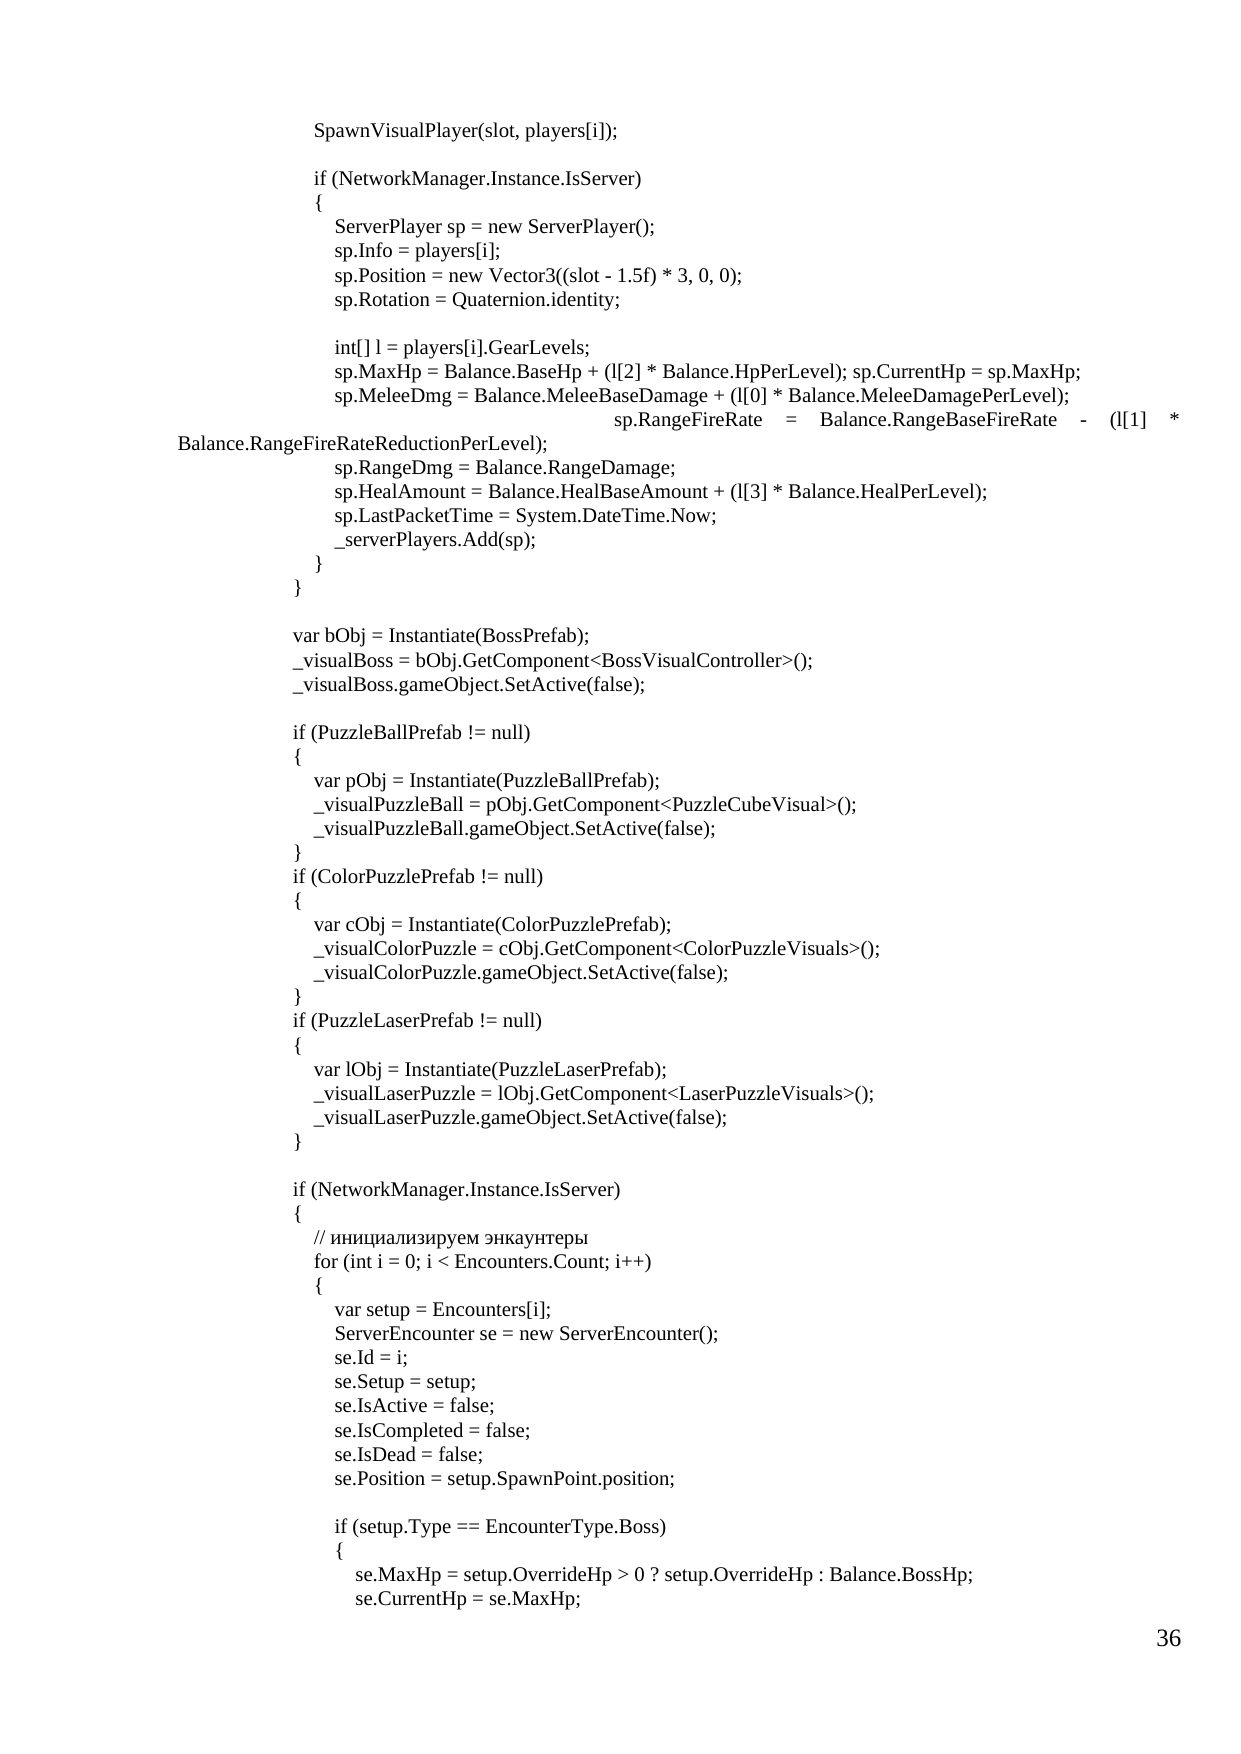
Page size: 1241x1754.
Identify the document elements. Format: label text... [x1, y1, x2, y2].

text { [177, 1538, 1181, 1562]
text ServerPlayer sp = new ServerPlayer(); [177, 214, 1181, 238]
text SpawnVisualPlayer(slot, players[i]); [177, 118, 1181, 142]
text se.IsCompleted = false; [177, 1417, 1181, 1442]
text var setup = Encounters[i]; [177, 1297, 1181, 1321]
text } [177, 1129, 1181, 1153]
text { [177, 888, 1181, 912]
text if (PuzzleLaserPrefab != null) [177, 1008, 1181, 1032]
text } [177, 984, 1181, 1008]
text se.IsDead = false; [177, 1442, 1181, 1466]
text } [177, 840, 1181, 864]
text sp.Rotation = Quaternion.identity; [177, 287, 1181, 311]
text sp.RangeDmg = Balance.RangeDamage; [177, 455, 1181, 479]
text if (NetworkManager.Instance.IsServer) [177, 166, 1181, 190]
text se.MaxHp = setup.OverrideHp > 0 ? setup.OverrideHp : Balance.BossHp; [177, 1562, 1181, 1586]
text sp.MeleeDmg = Balance.MeleeBaseDamage + (l[0] * Balance.MeleeDamagePerLevel); [177, 383, 1181, 407]
text if (NetworkManager.Instance.IsServer) [177, 1177, 1181, 1201]
text se.CurrentHp = se.MaxHp; [177, 1586, 1181, 1610]
text var cObj = Instantiate(ColorPuzzlePrefab); [177, 912, 1181, 936]
text _visualBoss.gameObject.SetActive(false); [177, 672, 1181, 696]
text sp.MaxHp = Balance.BaseHp + (l[2] * Balance.HpPerLevel); sp.CurrentHp = sp.MaxHp; [177, 359, 1181, 383]
text se.Id = i; [177, 1345, 1181, 1369]
text var pObj = Instantiate(PuzzleBallPrefab); [177, 768, 1181, 792]
text for (int i = 0; i < Encounters.Count; i++) [177, 1249, 1181, 1273]
text { [177, 1201, 1181, 1225]
text _visualLaserPuzzle.gameObject.SetActive(false); [177, 1105, 1181, 1129]
text if (PuzzleBallPrefab != null) [177, 720, 1181, 744]
text { [177, 744, 1181, 768]
text var lObj = Instantiate(PuzzleLaserPrefab); [177, 1057, 1181, 1081]
text sp.Info = players[i]; [177, 238, 1181, 262]
text { [177, 1273, 1181, 1297]
text { [177, 190, 1181, 214]
text se.Setup = setup; [177, 1369, 1181, 1393]
text ServerEncounter se = new ServerEncounter(); [177, 1321, 1181, 1345]
text if (ColorPuzzlePrefab != null) [177, 864, 1181, 888]
text int[] l = players[i].GearLevels; [177, 335, 1181, 359]
text sp.LastPacketTime = System.DateTime.Now; [177, 503, 1181, 527]
text // инициализируем энкаунтеры [177, 1225, 1181, 1249]
text if (setup.Type == EncounterType.Boss) [177, 1514, 1181, 1538]
text _visualLaserPuzzle = lObj.GetComponent<LaserPuzzleVisuals>(); [177, 1081, 1181, 1105]
text _visualPuzzleBall.gameObject.SetActive(false); [177, 816, 1181, 840]
text _visualColorPuzzle.gameObject.SetActive(false); [177, 960, 1181, 984]
text var bObj = Instantiate(BossPrefab); [177, 623, 1181, 647]
text sp.RangeFireRate = Balance.RangeBaseFireRate - (l[1] * Balance.RangeFireRateReductionPerLevel); [177, 407, 1181, 455]
text sp.HealAmount = Balance.HealBaseAmount + (l[3] * Balance.HealPerLevel); [177, 479, 1181, 503]
text } [177, 551, 1181, 575]
text se.Position = setup.SpawnPoint.position; [177, 1466, 1181, 1490]
text sp.Position = new Vector3((slot - 1.5f) * 3, 0, 0); [177, 262, 1181, 287]
text { [177, 1032, 1181, 1057]
text _visualPuzzleBall = pObj.GetComponent<PuzzleCubeVisual>(); [177, 792, 1181, 816]
text _visualColorPuzzle = cObj.GetComponent<ColorPuzzleVisuals>(); [177, 936, 1181, 960]
text } [177, 575, 1181, 599]
text _visualBoss = bObj.GetComponent<BossVisualController>(); [177, 647, 1181, 672]
text _serverPlayers.Add(sp); [177, 527, 1181, 551]
text se.IsActive = false; [177, 1393, 1181, 1417]
